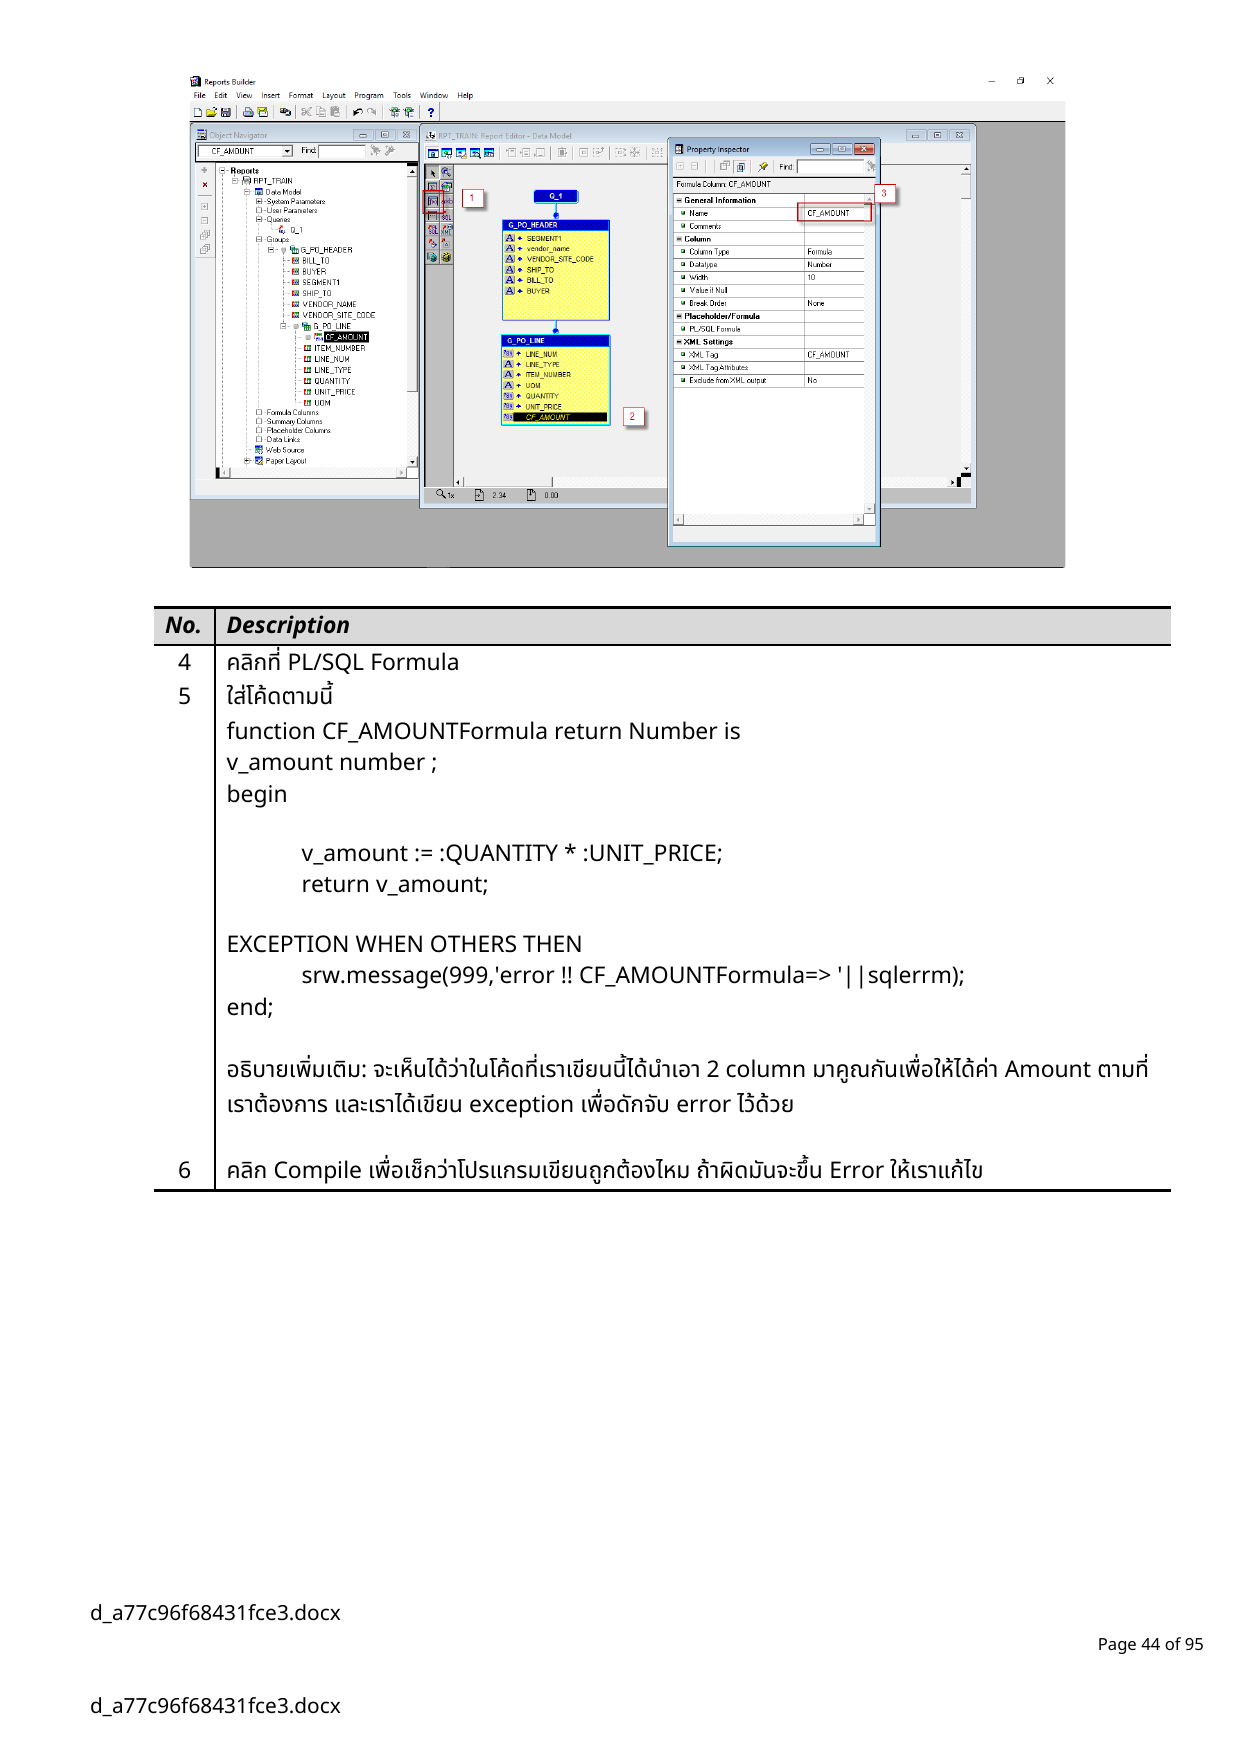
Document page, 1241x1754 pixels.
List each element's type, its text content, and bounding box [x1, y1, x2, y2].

table_header No. [154, 609, 214, 644]
table_cell คลิกที่ PL/SQL Formula [216, 646, 1171, 680]
table_header Description [216, 609, 1171, 644]
table_cell 4 [154, 646, 214, 680]
table_cell 6 [154, 1154, 214, 1189]
table_cell คลิก Compile เพื่อเช็กว่าโปรแกรมเขียนถูกต้องไหม ถ้าผิดมันจะขึ้น Error ให้เราแก้ไข [216, 1154, 1171, 1189]
table_cell ใส่โค้ดตามนี้ function CF_AMOUNTFormula return Number is v_amount number ; begin v_amount := :QUANTITY * :UNIT_PRICE; return v_amount; EXCEPTION WHEN OTHERS THEN srw.message(999,'error !! CF_AMOUNTFormula=> '||sqlerrm); end; อธิบายเพิ่มเติม: จะเห็นได้ว่าในโค้ดที่เราเขียนนี้ได้นำเอา 2 column มาคูณกันเพื่อให้ได้ค่า Amount ตามที่เราต้องการ และเราได้เขียน exception เพื่อดักจับ error ไว้ด้วย [216, 680, 1171, 1154]
picture [189, 75, 1066, 568]
table_cell 5 [154, 680, 214, 1154]
